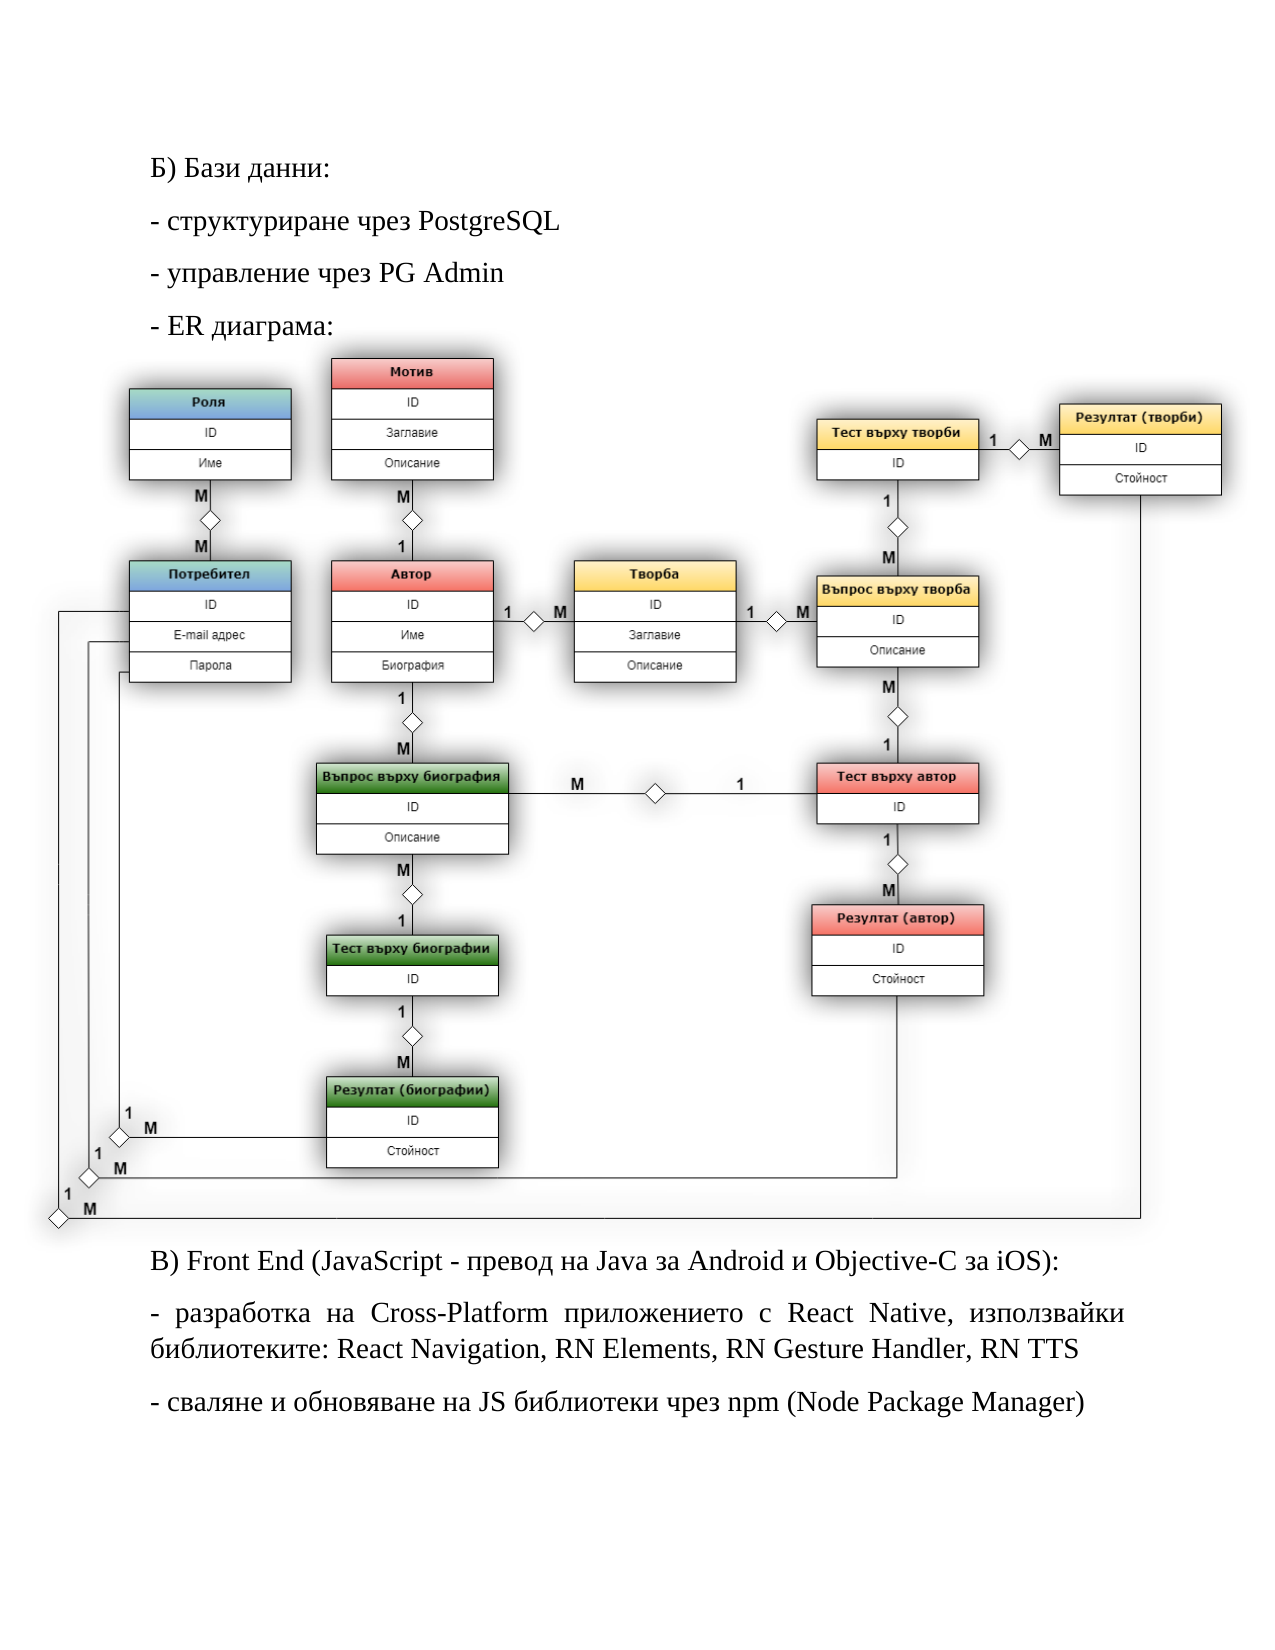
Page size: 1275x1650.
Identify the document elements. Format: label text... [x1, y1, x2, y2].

text - сваляне и обновяване на JS библиотеки чрез npm (Node Package Manager) [150, 1384, 1125, 1418]
text - управление чрез PG Admin [150, 256, 1125, 289]
text - структуриране чрез PostgreSQL [150, 203, 1125, 236]
text - разработка на Cross-Platform приложението с React Native, използвайки библиотеките: React Navigation, RN Elements, RN Gesture Handler, RN TTS [150, 1295, 1125, 1365]
picture [48, 358, 1222, 1229]
text - ER диаграма: [150, 308, 1125, 333]
text В) Front End (JavaScript - превод на Java за Android и Objective-C за iOS): [315, 1250, 1125, 1276]
text Б) Бази данни: [150, 150, 1125, 183]
